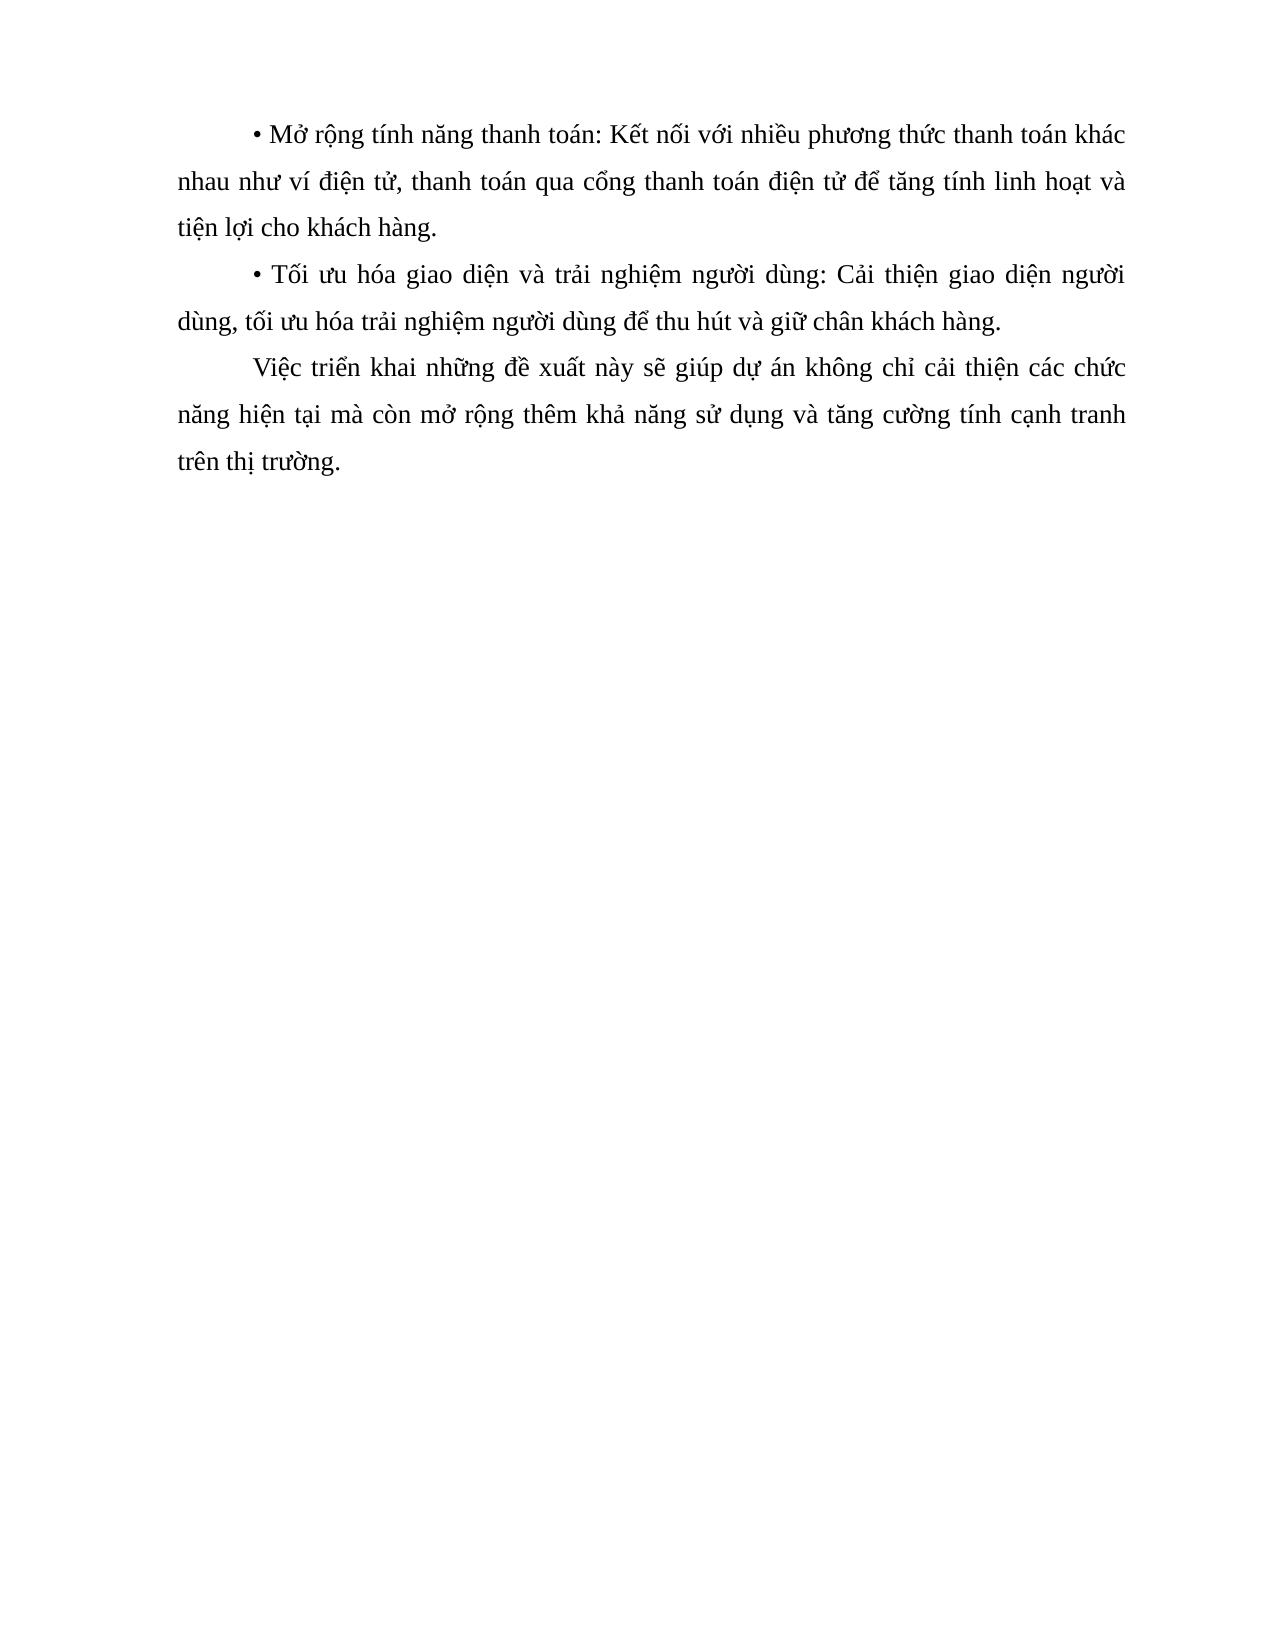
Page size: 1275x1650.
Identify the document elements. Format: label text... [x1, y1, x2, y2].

text • Tối ưu hóa giao diện và trải nghiệm người dùng: Cải thiện giao diện người dùng, tối ưu hóa trải nghiệm người dùng để thu hút và giữ chân khách hàng. [177, 258, 1127, 336]
text • Mở rộng tính năng thanh toán: Kết nối với nhiều phương thức thanh toán khác nhau như ví điện tử, thanh toán qua cổng thanh toán điện tử để tăng tính linh hoạt và tiện lợi cho khách hàng. [177, 118, 1127, 243]
text Việc triển khai những đề xuất này sẽ giúp dự án không chỉ cải thiện các chức năng hiện tại mà còn mở rộng thêm khả năng sử dụng và tăng cường tính cạnh tranh trên thị trường. [177, 351, 1127, 476]
